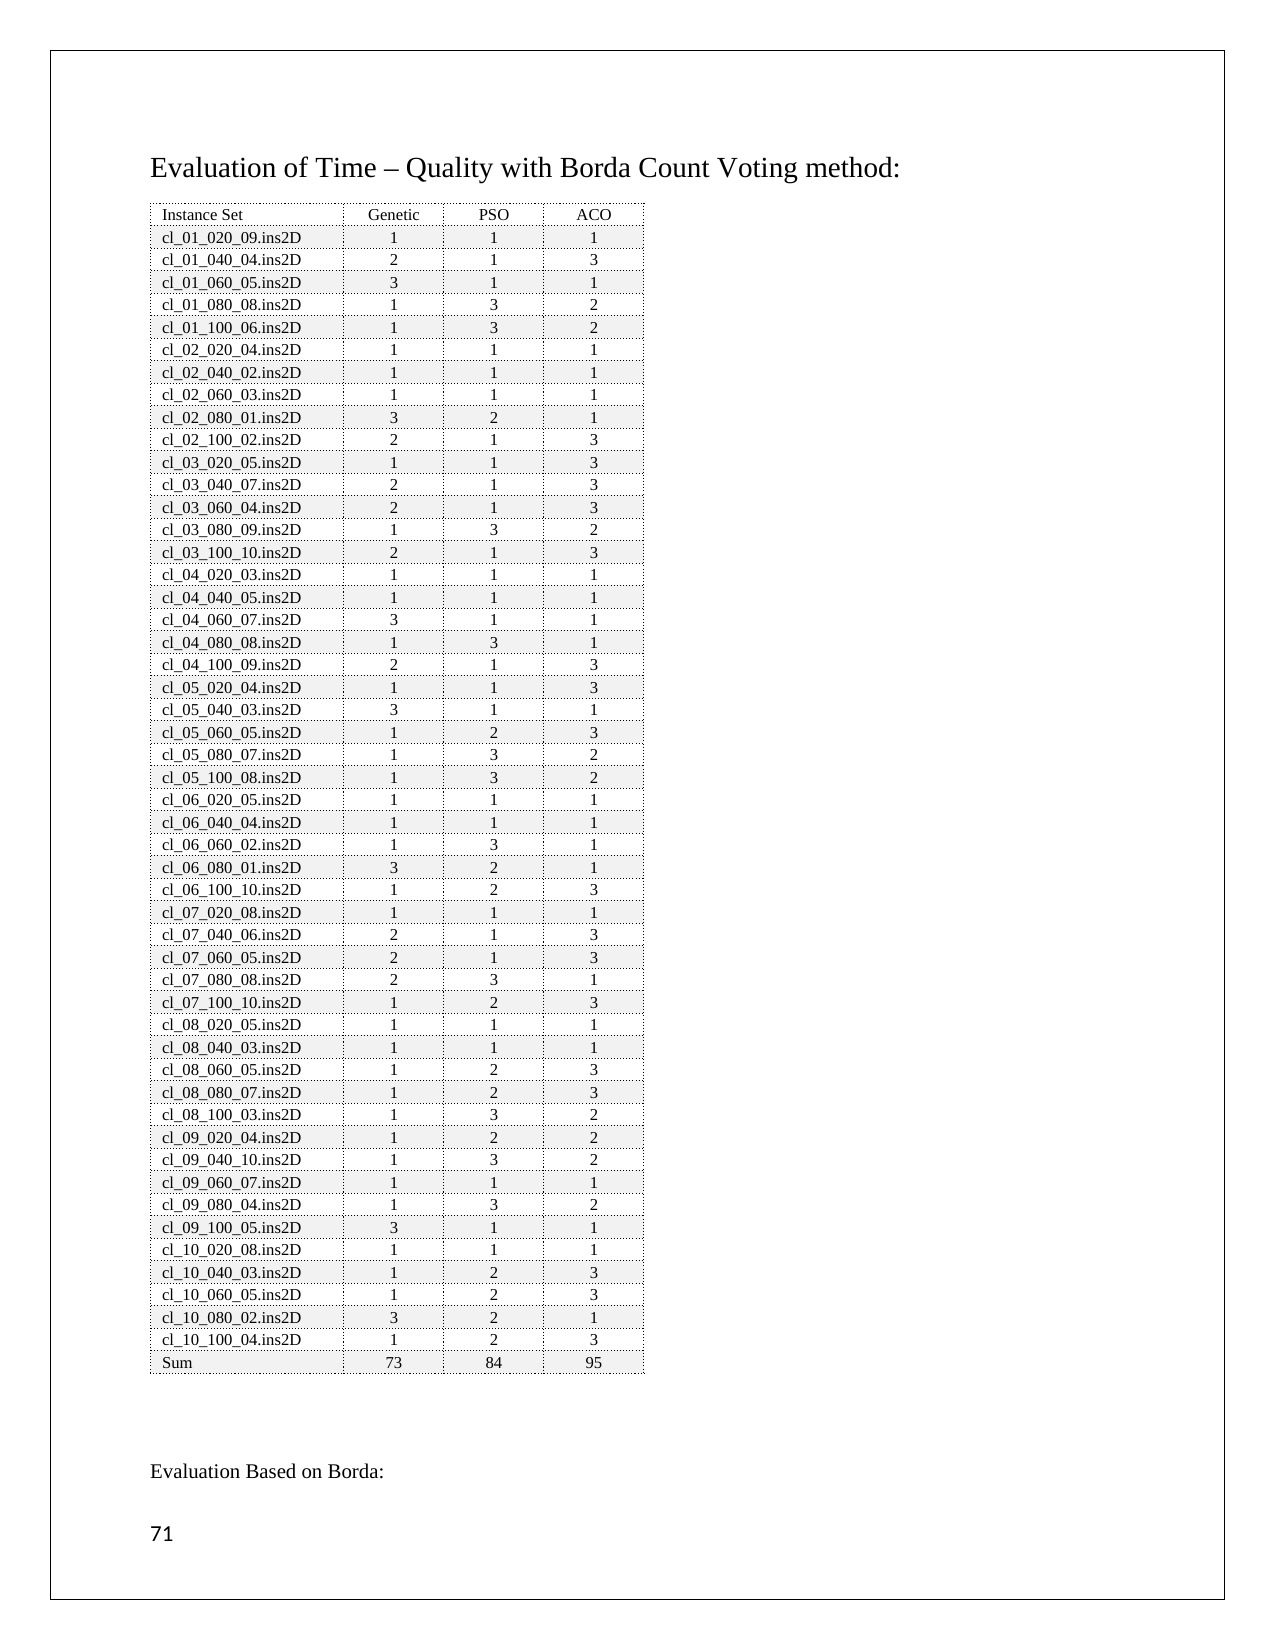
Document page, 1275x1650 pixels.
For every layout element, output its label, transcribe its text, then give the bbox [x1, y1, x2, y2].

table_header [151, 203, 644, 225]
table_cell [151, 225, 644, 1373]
text Evaluation of Time – Quality with Borda Count Voting method: [150, 150, 1125, 183]
text Evaluation Based on Borda: [150, 1459, 1125, 1483]
